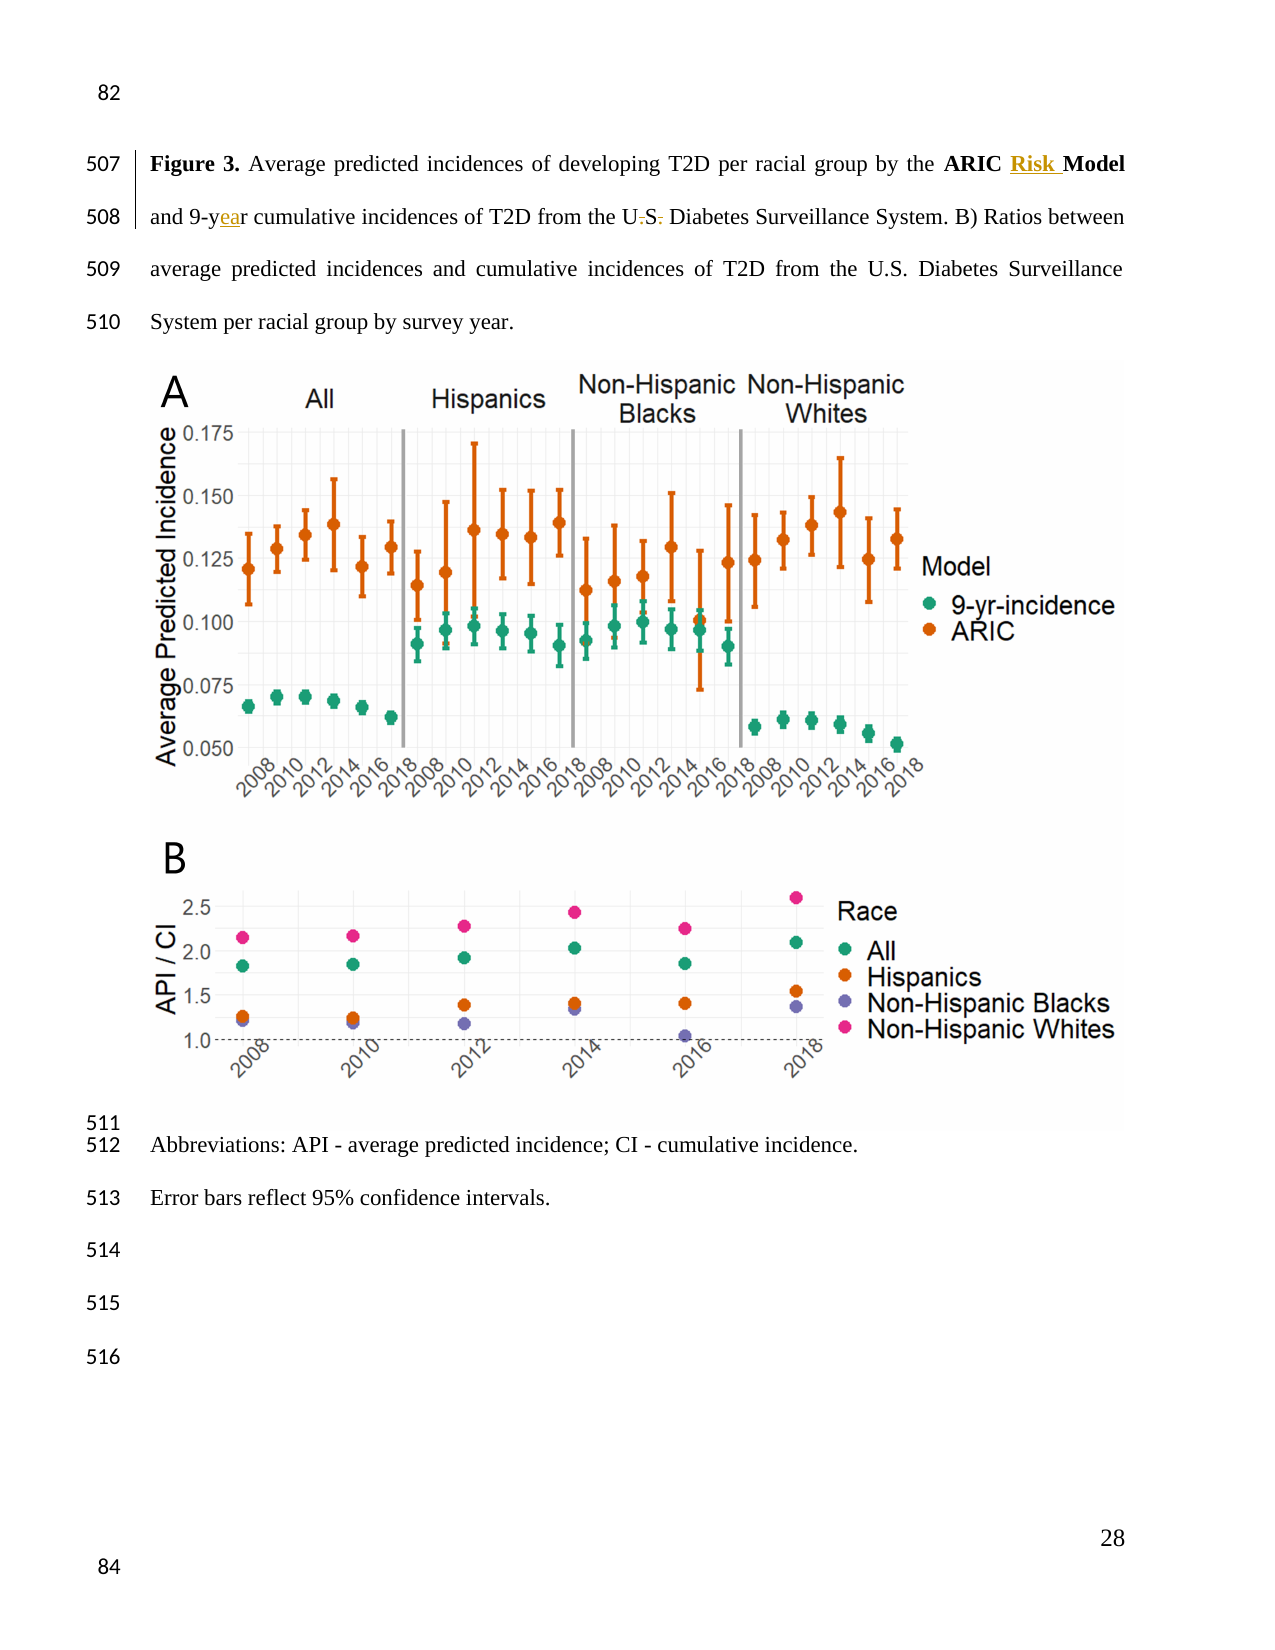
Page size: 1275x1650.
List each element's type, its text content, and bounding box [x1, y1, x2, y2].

text Abbreviations: API - average predicted incidence; CI - cumulative incidence. [150, 1131, 1125, 1157]
picture [150, 360, 1124, 1131]
text Error bars reflect 95% confidence intervals. [150, 1183, 1125, 1210]
text Figure 3. Average predicted incidences of developing T2D per racial group by the ARIC Model and 9-yr cumulative incidences of T2D from the US Diabetes Surveillance System. B) Ratios between average predicted incidences and cumulative incidences of T2D from the U.S. Diabetes Surveillance System per racial group by survey year. [150, 150, 1125, 334]
